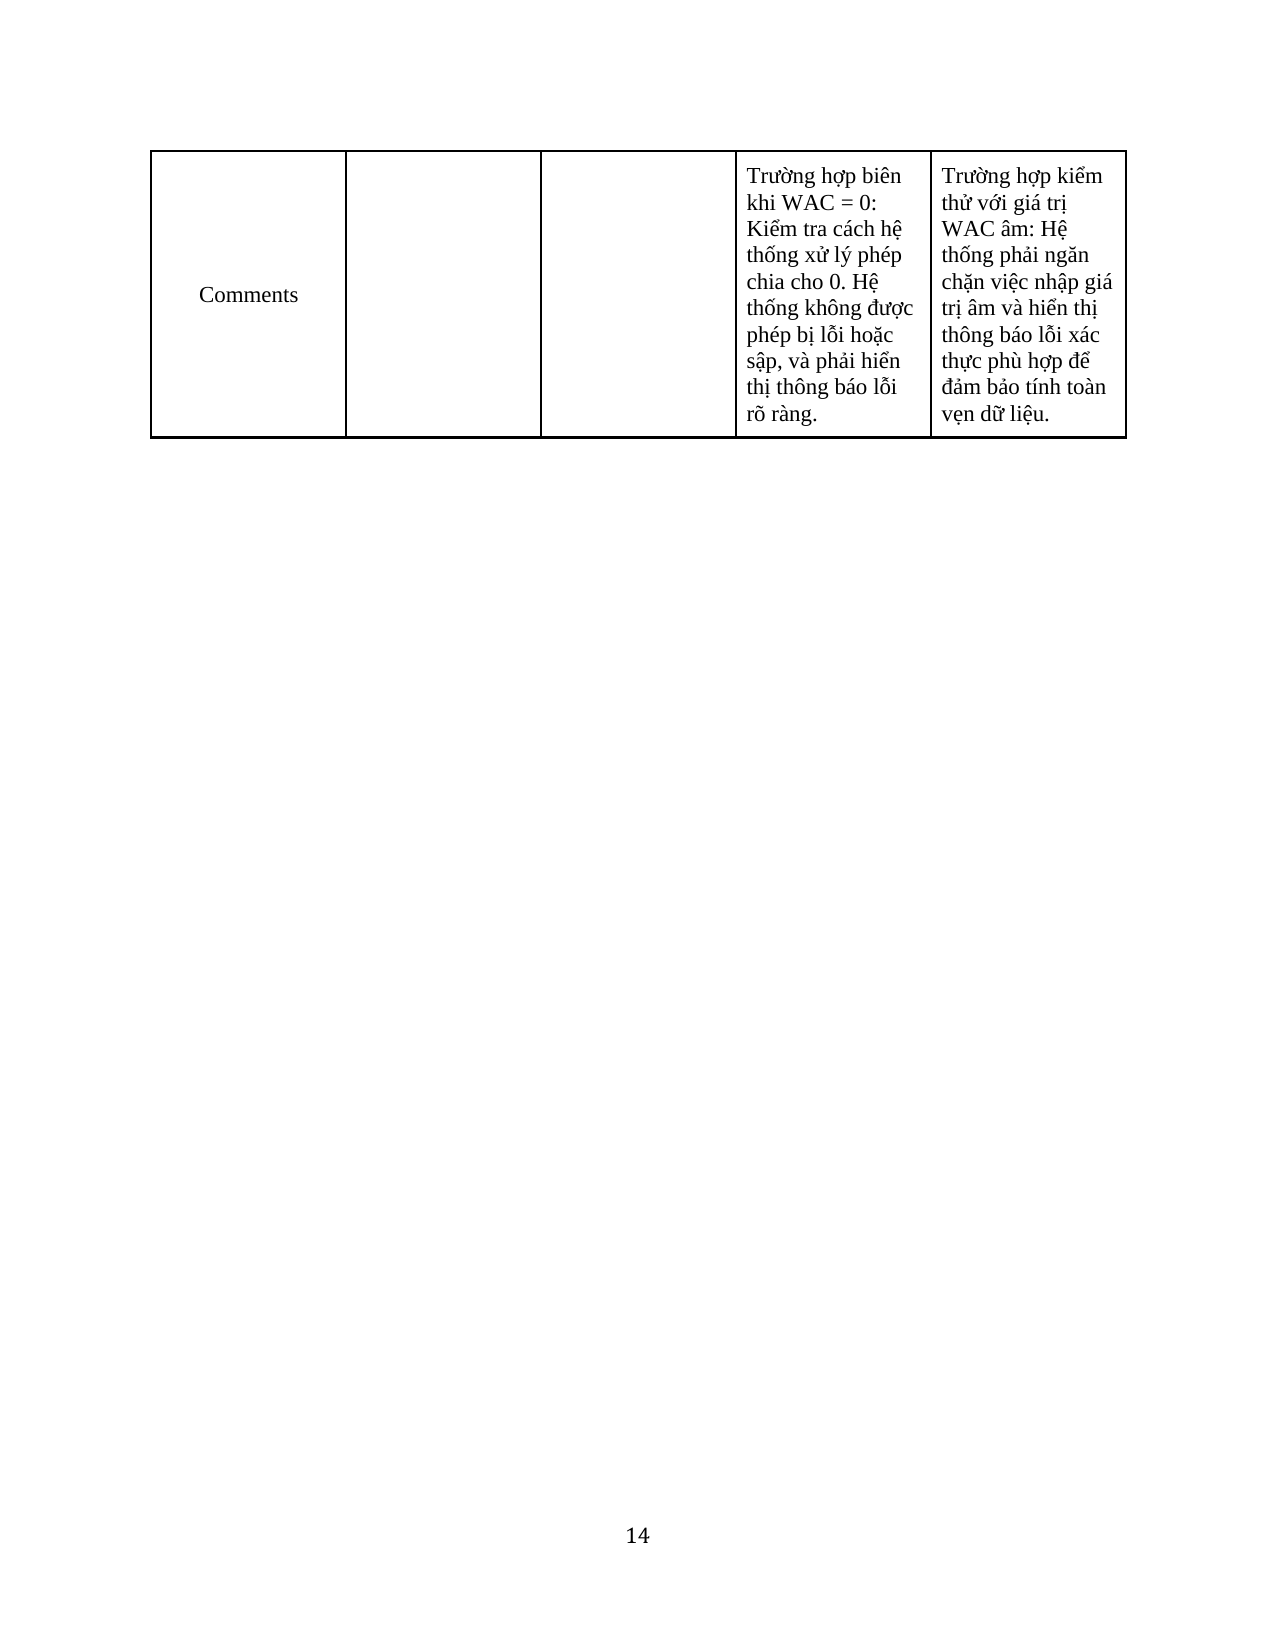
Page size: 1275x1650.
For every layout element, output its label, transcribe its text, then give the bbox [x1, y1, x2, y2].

table_cell Comments [152, 152, 345, 436]
table_cell Trường hợp kiểm thử với giá trị WAC âm: Hệ thống phải ngăn chặn việc nhập giá trị âm và hiển thị thông báo lỗi xác thực phù hợp để đảm bảo tính toàn vẹn dữ liệu. [932, 152, 1125, 436]
table_cell [347, 152, 540, 436]
table_cell Trường hợp biên khi WAC = 0: Kiểm tra cách hệ thống xử lý phép chia cho 0. Hệ thống không được phép bị lỗi hoặc sập, và phải hiển thị thông báo lỗi rõ ràng. [737, 152, 930, 436]
table_cell [542, 152, 735, 436]
